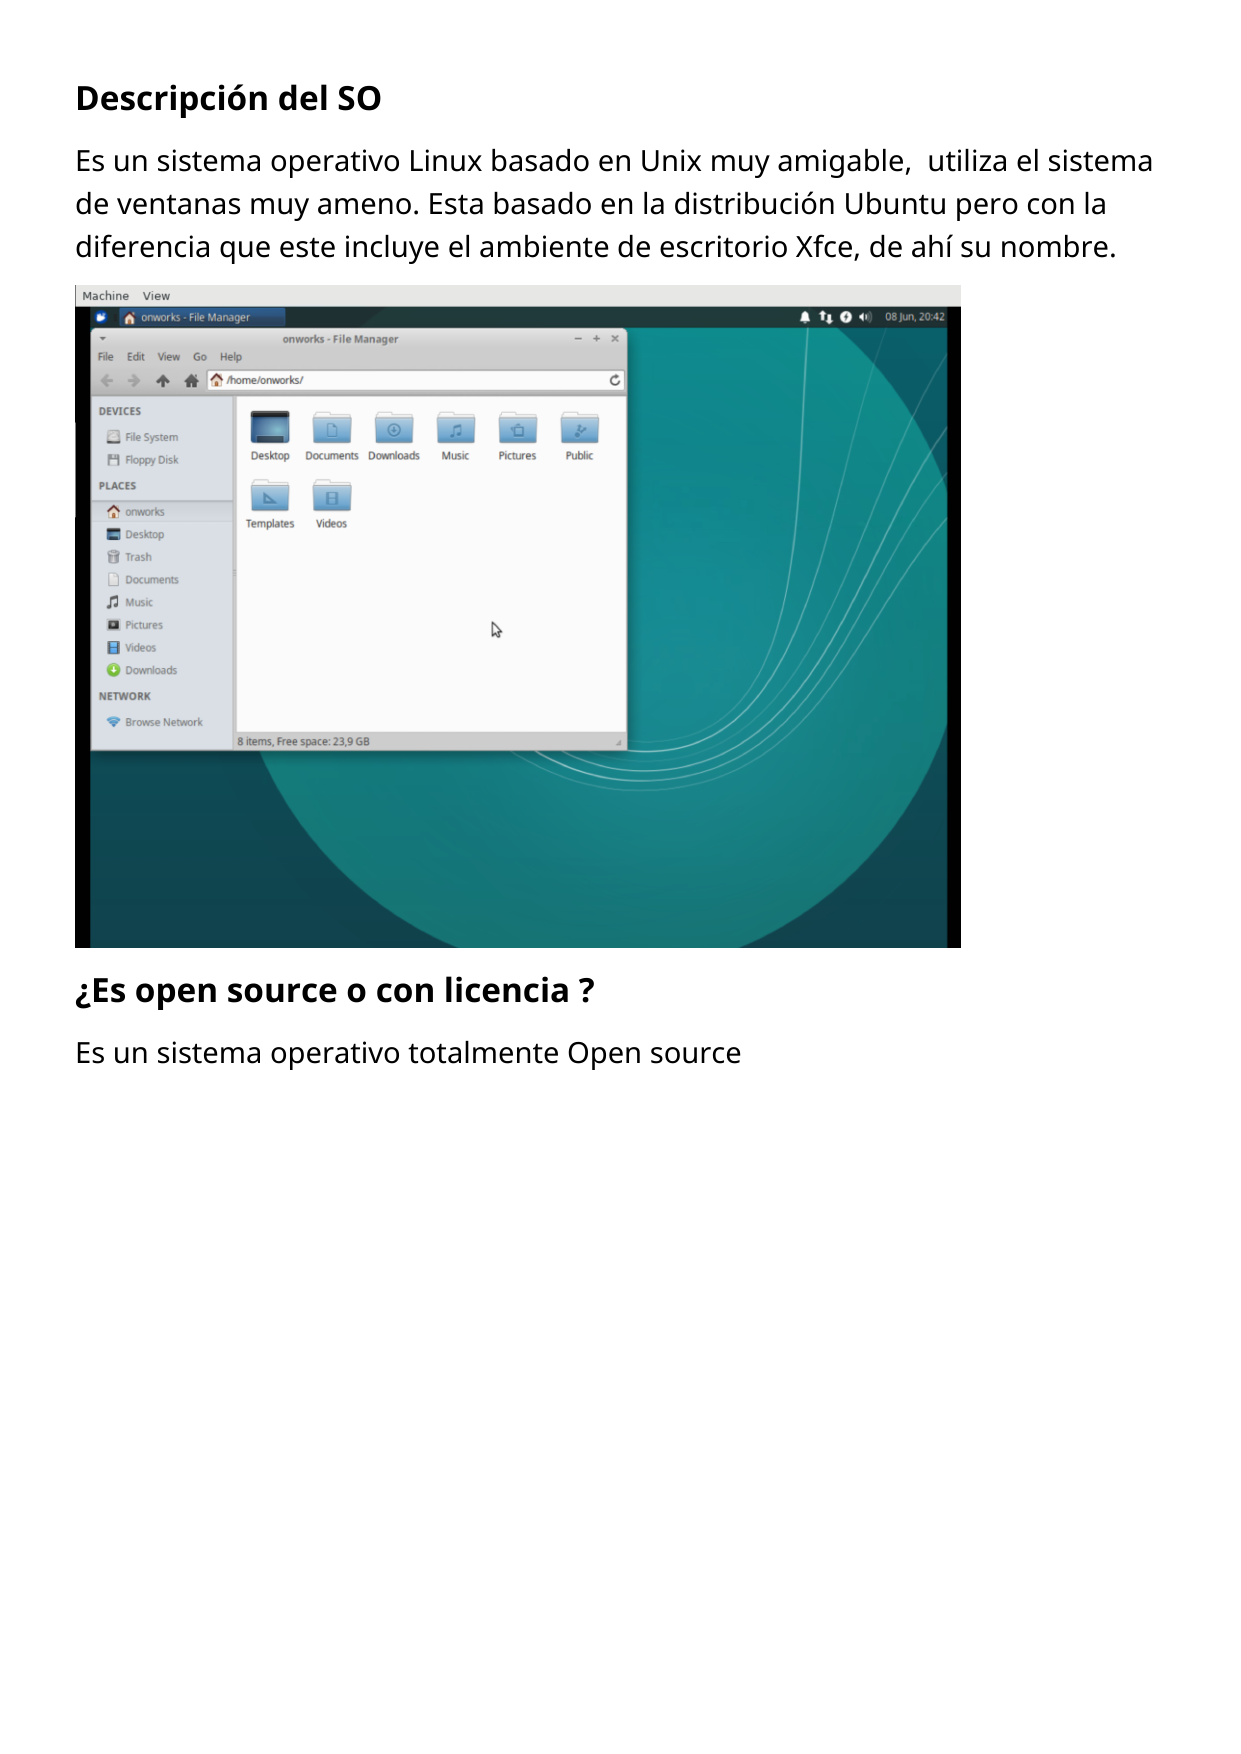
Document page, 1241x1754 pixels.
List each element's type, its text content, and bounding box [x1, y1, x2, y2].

text Descripción del SO [75, 75, 1165, 120]
text Es un sistema operativo totalmente Open source [75, 1032, 1165, 1072]
text ¿Es open source o con licencia ? [75, 967, 1165, 1012]
text Es un sistema operativo Linux basado en Unix muy amigable, utiliza el sistema de ventanas muy ameno. Esta basado en la distribución Ubuntu pero con la diferencia que este incluye el ambiente de escritorio Xfce, de ahí su nombre. [75, 141, 1165, 266]
picture [75, 285, 961, 948]
